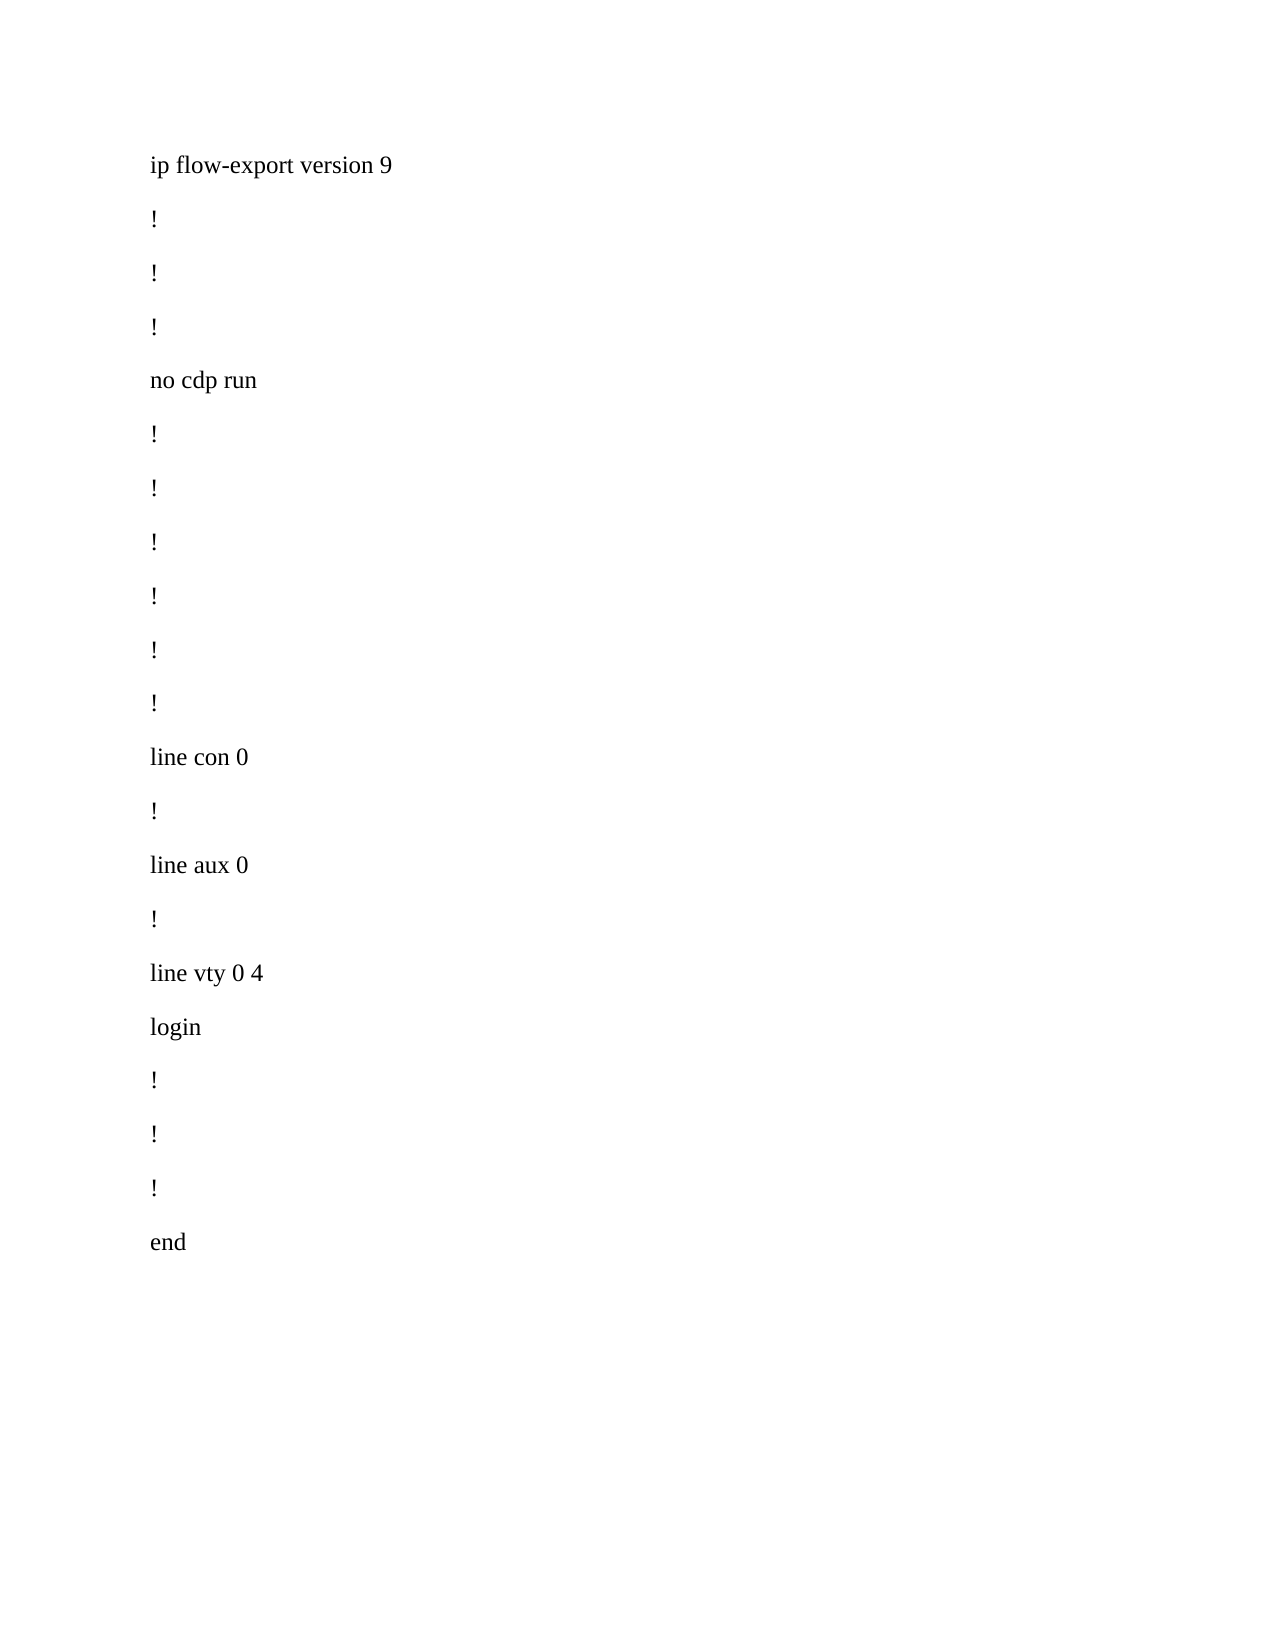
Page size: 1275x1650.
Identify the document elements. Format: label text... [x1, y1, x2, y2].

text line aux 0 [150, 850, 1125, 879]
text end [150, 1227, 1125, 1256]
text ! [150, 688, 1125, 717]
text ! [150, 796, 1125, 825]
text ! [150, 635, 1125, 663]
text ! [150, 1173, 1125, 1202]
text ! [150, 419, 1125, 448]
text ! [150, 527, 1125, 556]
text ! [150, 258, 1125, 286]
text line con 0 [150, 742, 1125, 771]
text no cdp run [150, 365, 1125, 394]
text ! [150, 1066, 1125, 1094]
text ! [150, 904, 1125, 933]
text line vty 0 4 [150, 958, 1125, 987]
text ! [150, 312, 1125, 340]
text ! [150, 1119, 1125, 1148]
text ! [150, 204, 1125, 233]
text login [150, 1012, 1125, 1040]
text ! [150, 473, 1125, 502]
text ip flow-export version 9 [150, 150, 1125, 179]
text ! [150, 581, 1125, 609]
